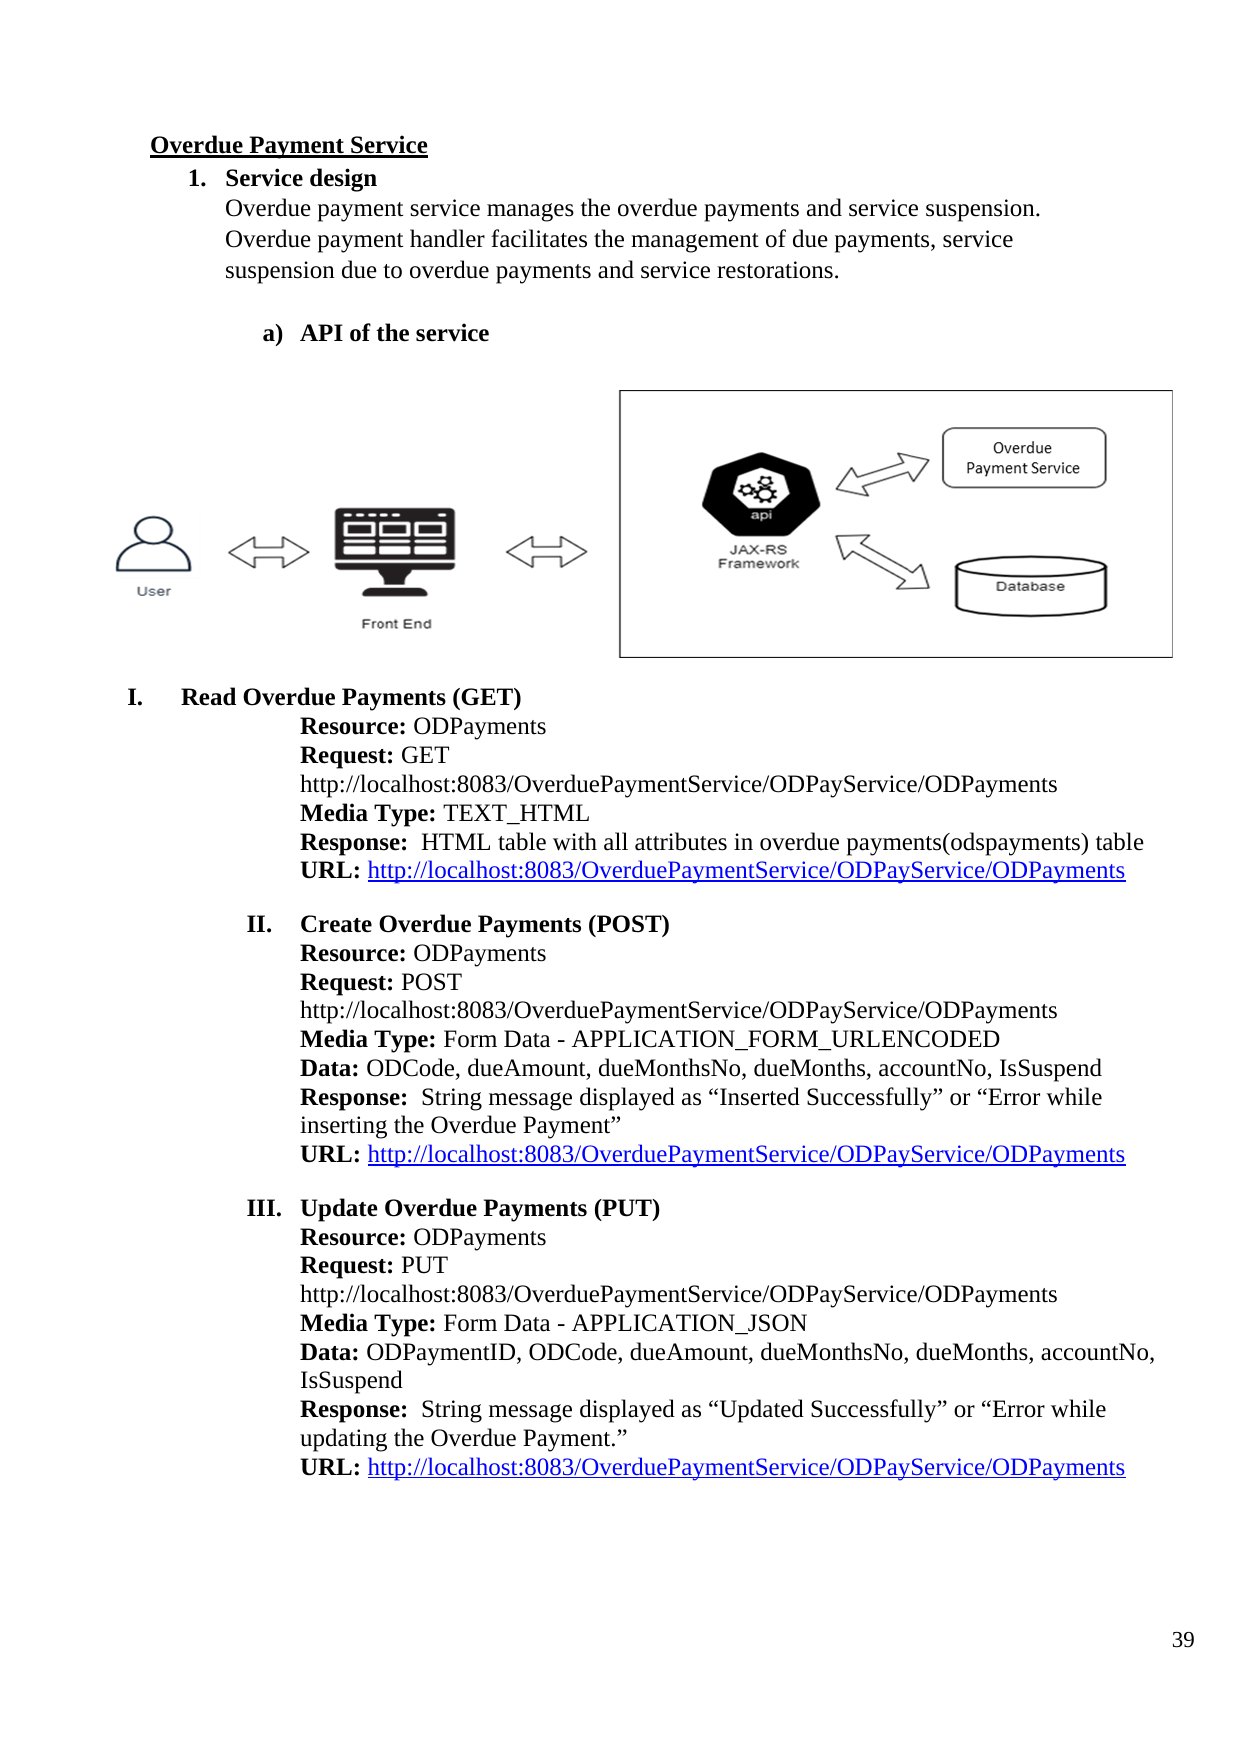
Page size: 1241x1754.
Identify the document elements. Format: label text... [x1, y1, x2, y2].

text URL: http://localhost:8083/OverduePaymentService/ODPayService/ODPayments [300, 1452, 1194, 1480]
text Response: String message displayed as “Updated Successfully” or “Error while updating the Overdue Payment.” [300, 1394, 1194, 1452]
list Create Overdue Payments (POST) [246, 909, 756, 938]
text Data: ODPaymentID, ODCode, dueAmount, dueMonthsNo, dueMonths, accountNo, IsSuspend [300, 1337, 1194, 1394]
text Response: String message displayed as “Inserted Successfully” or “Error while inserting the Overdue Payment” [300, 1082, 1194, 1139]
text Request: POST http://localhost:8083/OverduePaymentService/ODPayService/ODPayments [300, 967, 1194, 1024]
text Request: PUT http://localhost:8083/OverduePaymentService/ODPayService/ODPayments [300, 1250, 1194, 1308]
text Resource: ODPayments [300, 1222, 1194, 1250]
list Update Overdue Payments (PUT) [246, 1193, 786, 1222]
subtitle API of the service [262, 318, 1103, 347]
text Overdue payment service manages the overdue payments and service suspension. Overdue payment handler facilitates the management of due payments, service suspension due to overdue payments and service restorations. [225, 193, 1103, 284]
text URL: http://localhost:8083/OverduePaymentService/ODPayService/ODPayments [300, 1139, 1194, 1168]
text Request: GET http://localhost:8083/OverduePaymentService/ODPayService/ODPayments [300, 740, 1194, 798]
picture [115, 390, 1173, 658]
text Media Type: Form Data - APPLICATION_JSON [300, 1308, 1194, 1337]
text URL: http://localhost:8083/OverduePaymentService/ODPayService/ODPayments [300, 855, 1194, 884]
text Resource: ODPayments [300, 938, 1194, 967]
list Read Overdue Payments (GET) [127, 658, 638, 711]
text Media Type: Form Data - APPLICATION_FORM_URLENCODED [300, 1024, 1194, 1053]
subtitle Overdue Payment Service [150, 130, 1194, 159]
text Data: ODCode, dueAmount, dueMonthsNo, dueMonths, accountNo, IsSuspend [300, 1053, 1194, 1082]
text Resource: ODPayments [300, 711, 1194, 740]
text Media Type: TEXT_HTML [300, 798, 1194, 826]
subtitle Service design [188, 163, 1194, 192]
text Response: HTML table with all attributes in overdue payments(odspayments) table [300, 827, 1194, 855]
